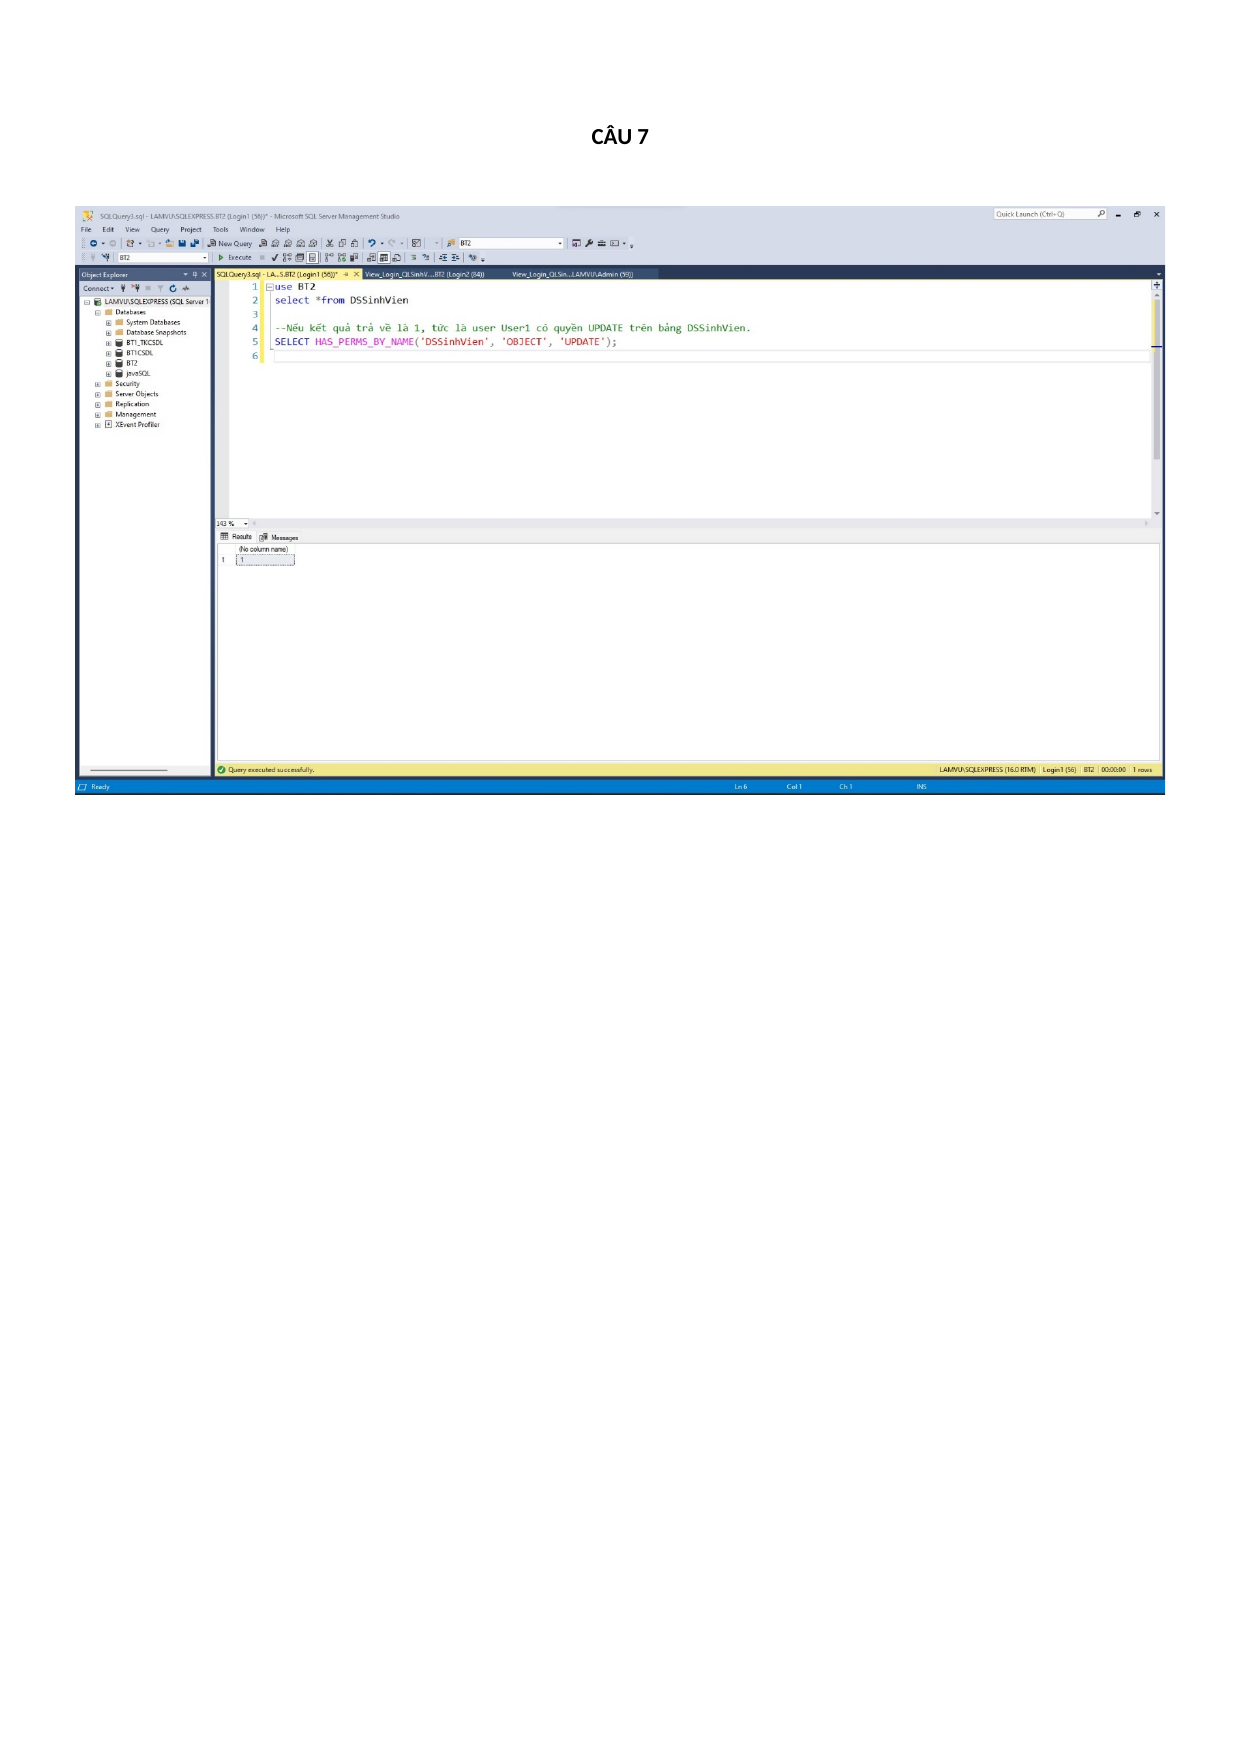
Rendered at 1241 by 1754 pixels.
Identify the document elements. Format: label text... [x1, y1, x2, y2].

text CÂU 7 [75, 119, 1165, 150]
picture [75, 206, 1166, 795]
